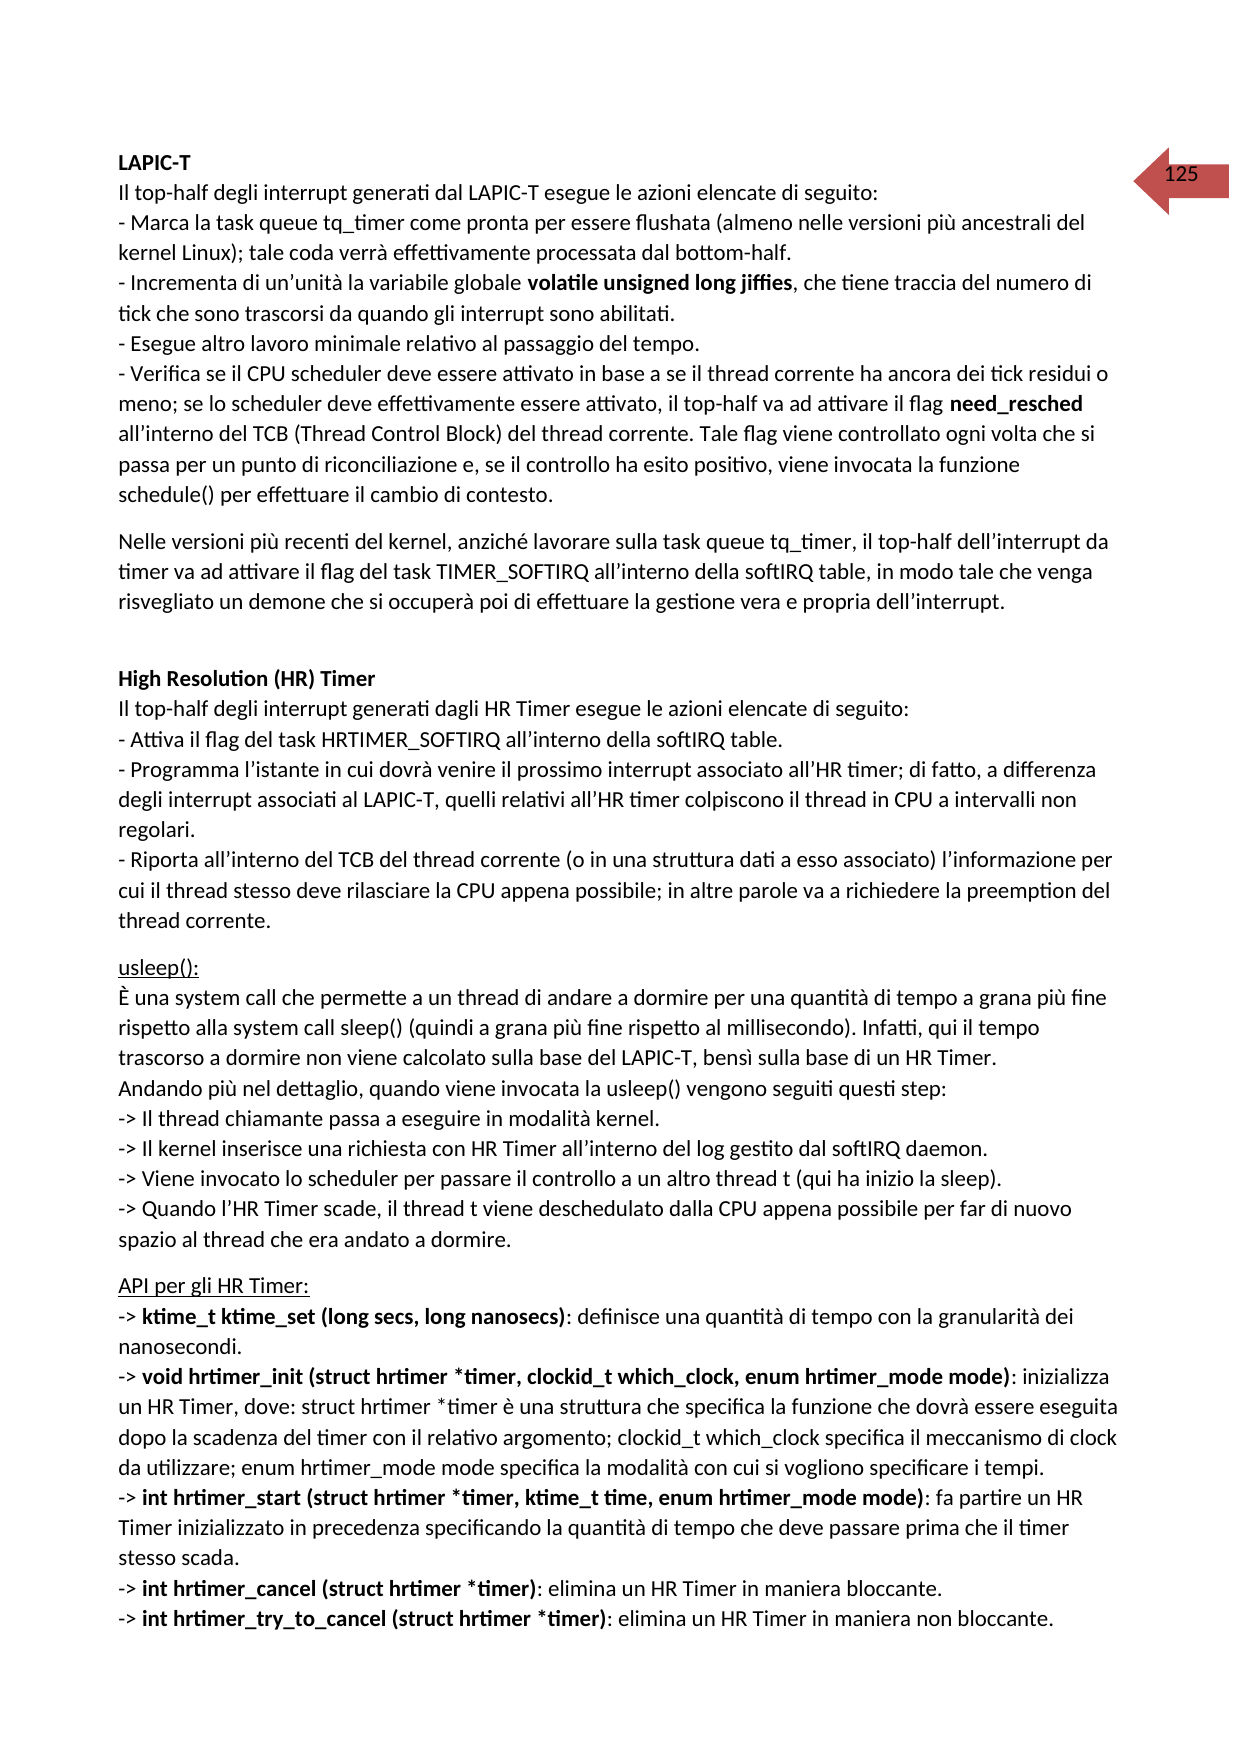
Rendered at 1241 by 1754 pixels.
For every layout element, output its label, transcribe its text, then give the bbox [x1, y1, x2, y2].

text Nelle versioni più recenti del kernel, anziché lavorare sulla task queue tq_timer, il top-half dell’interrupt da timer va ad attivare il flag del task TIMER_SOFTIRQ all’interno della softIRQ table, in modo tale che venga risvegliato un demone che si occuperà poi di effettuare la gestione vera e propria dell’interrupt. [118, 527, 1122, 615]
text High Resolution (HR) Timer Il top-half degli interrupt generati dagli HR Timer esegue le azioni elencate di seguito: - Attiva il flag del task HRTIMER_SOFTIRQ all’interno della softIRQ table. - Programma l’istante in cui dovrà venire il prossimo interrupt associato all’HR timer; di fatto, a differenza degli interrupt associati al LAPIC-T, quelli relativi all’HR timer colpiscono il thread in CPU a intervalli non regolari. - Riporta all’interno del TCB del thread corrente (o in una struttura dati a esso associato) l’informazione per cui il thread stesso deve rilasciare la CPU appena possibile; in altre parole va a richiedere la preemption del thread corrente. [118, 634, 1122, 934]
text usleep(): È una system call che permette a un thread di andare a dormire per una quantità di tempo a grana più fine rispetto alla system call sleep() (quindi a grana più fine rispetto al millisecondo). Infatti, qui il tempo trascorso a dormire non viene calcolato sulla base del LAPIC-T, bensì sulla base di un HR Timer. Andando più nel dettaglio, quando viene invocata la usleep() vengono seguiti questi step: -> Il thread chiamante passa a eseguire in modalità kernel. -> Il kernel inserisce una richiesta con HR Timer all’interno del log gestito dal softIRQ daemon. -> Viene invocato lo scheduler per passare il controllo a un altro thread t (qui ha inizio la sleep). -> Quando l’HR Timer scade, il thread t viene deschedulato dalla CPU appena possibile per far di nuovo spazio al thread che era andato a dormire. [118, 953, 1122, 1253]
text LAPIC-T Il top-half degli interrupt generati dal LAPIC-T esegue le azioni elencate di seguito: - Marca la task queue tq_timer come pronta per essere flushata (almeno nelle versioni più ancestrali del kernel Linux); tale coda verrà effettivamente processata dal bottom-half. - Incrementa di un’unità la variabile globale volatile unsigned long jiffies, che tiene traccia del numero di tick che sono trascorsi da quando gli interrupt sono abilitati. - Esegue altro lavoro minimale relativo al passaggio del tempo. - Verifica se il CPU scheduler deve essere attivato in base a se il thread corrente ha ancora dei tick residui o meno; se lo scheduler deve effettivamente essere attivato, il top-half va ad attivare il flag need_resched all’interno del TCB (Thread Control Block) del thread corrente. Tale flag viene controllato ogni volta che si passa per un punto di riconciliazione e, se il controllo ha esito positivo, viene invocata la funzione schedule() per effettuare il cambio di contesto. [118, 148, 1122, 508]
text API per gli HR Timer: -> ktime_t ktime_set (long secs, long nanosecs): definisce una quantità di tempo con la granularità dei nanosecondi. -> void hrtimer_init (struct hrtimer *timer, clockid_t which_clock, enum hrtimer_mode mode): inizializza un HR Timer, dove: struct hrtimer *timer è una struttura che specifica la funzione che dovrà essere eseguita dopo la scadenza del timer con il relativo argomento; clockid_t which_clock specifica il meccanismo di clock da utilizzare; enum hrtimer_mode mode specifica la modalità con cui si vogliono specificare i tempi. -> int hrtimer_start (struct hrtimer *timer, ktime_t time, enum hrtimer_mode mode): fa partire un HR Timer inizializzato in precedenza specificando la quantità di tempo che deve passare prima che il timer stesso scada. -> int hrtimer_cancel (struct hrtimer *timer): elimina un HR Timer in maniera bloccante. -> int hrtimer_try_to_cancel (struct hrtimer *timer): elimina un HR Timer in maniera non bloccante. [118, 1272, 1122, 1632]
